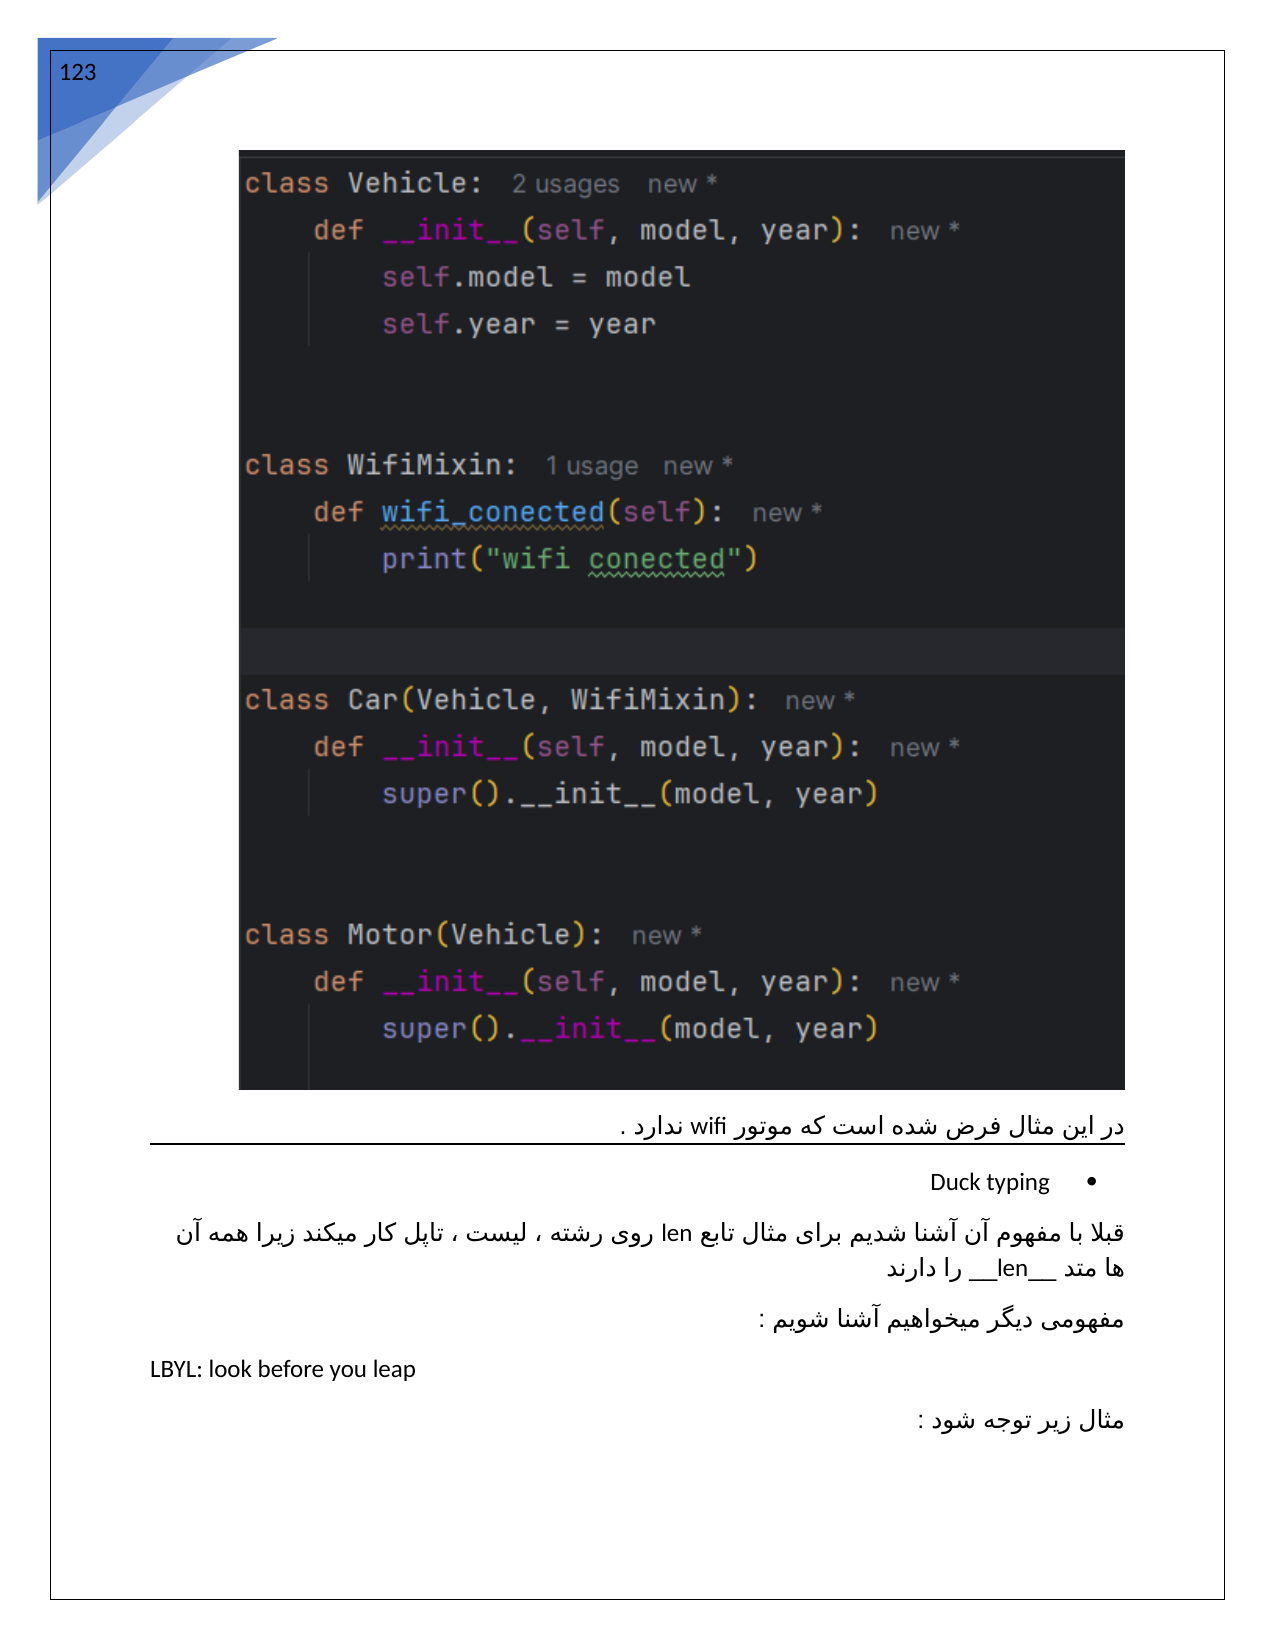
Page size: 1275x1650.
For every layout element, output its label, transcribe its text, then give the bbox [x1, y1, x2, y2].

picture [51, 51, 1125, 1090]
text قبلا با مفهوم آن آشنا شدیم برای مثال تابع len روی رشته ، لیست ، تاپل کار میکند زیرا همه آن ها متد __len__ را دارند [150, 1217, 1125, 1283]
text LBYL: look before you leap [150, 1353, 1125, 1384]
list Duck typing [150, 1166, 1087, 1196]
text مثال زیر توجه شود : [150, 1405, 1125, 1434]
text در این مثال فرض شده است که موتور wifi ندارد . [150, 1110, 1125, 1143]
text مفهومی دیگر میخواهیم آشنا شویم : [150, 1304, 1125, 1332]
picture [37, 37, 279, 206]
